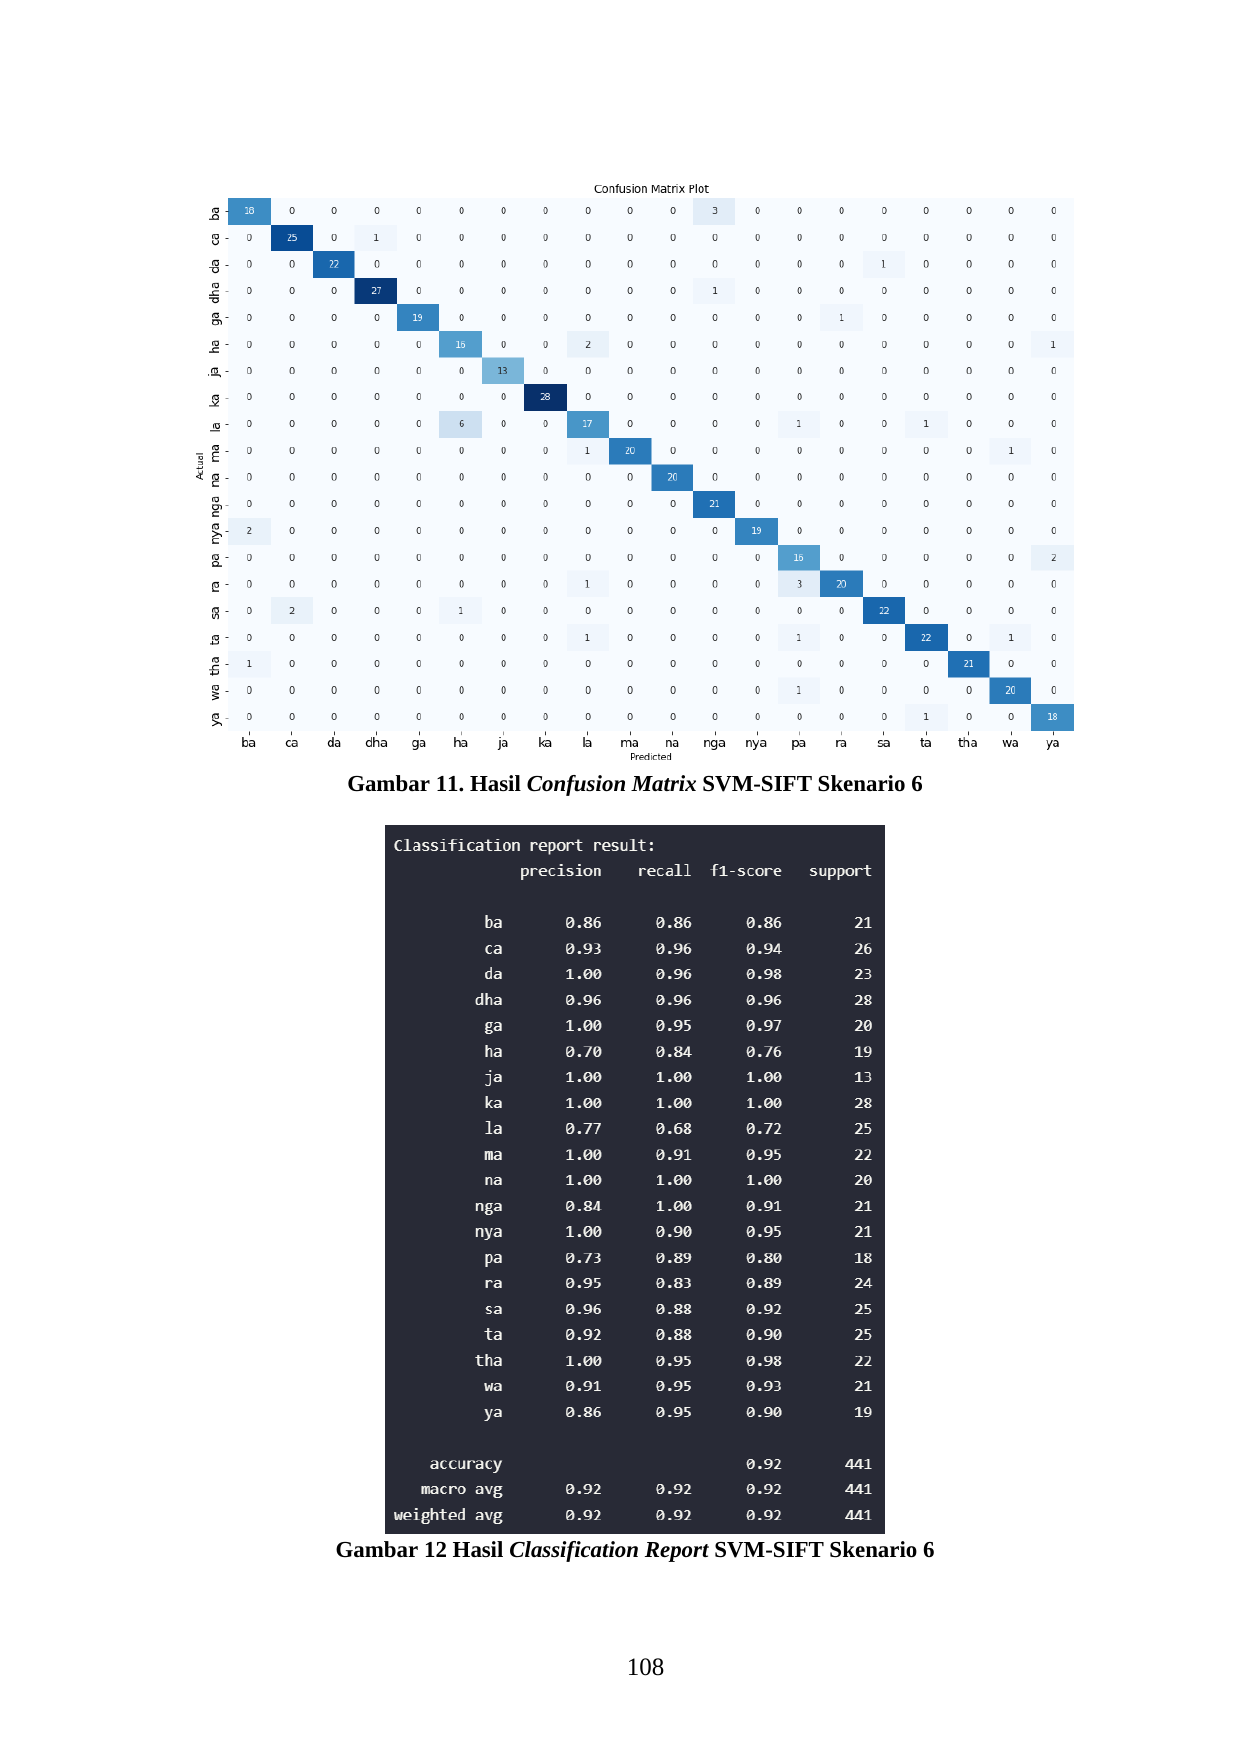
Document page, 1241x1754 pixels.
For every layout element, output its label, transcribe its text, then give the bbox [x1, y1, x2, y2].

text Gambar 12 Hasil Classification Report SVM-SIFT Skenario 6 [177, 1536, 1092, 1562]
picture [385, 825, 885, 1534]
picture [190, 177, 1080, 768]
text Gambar 11. Hasil Confusion Matrix SVM-SIFT Skenario 6 [177, 770, 1092, 796]
